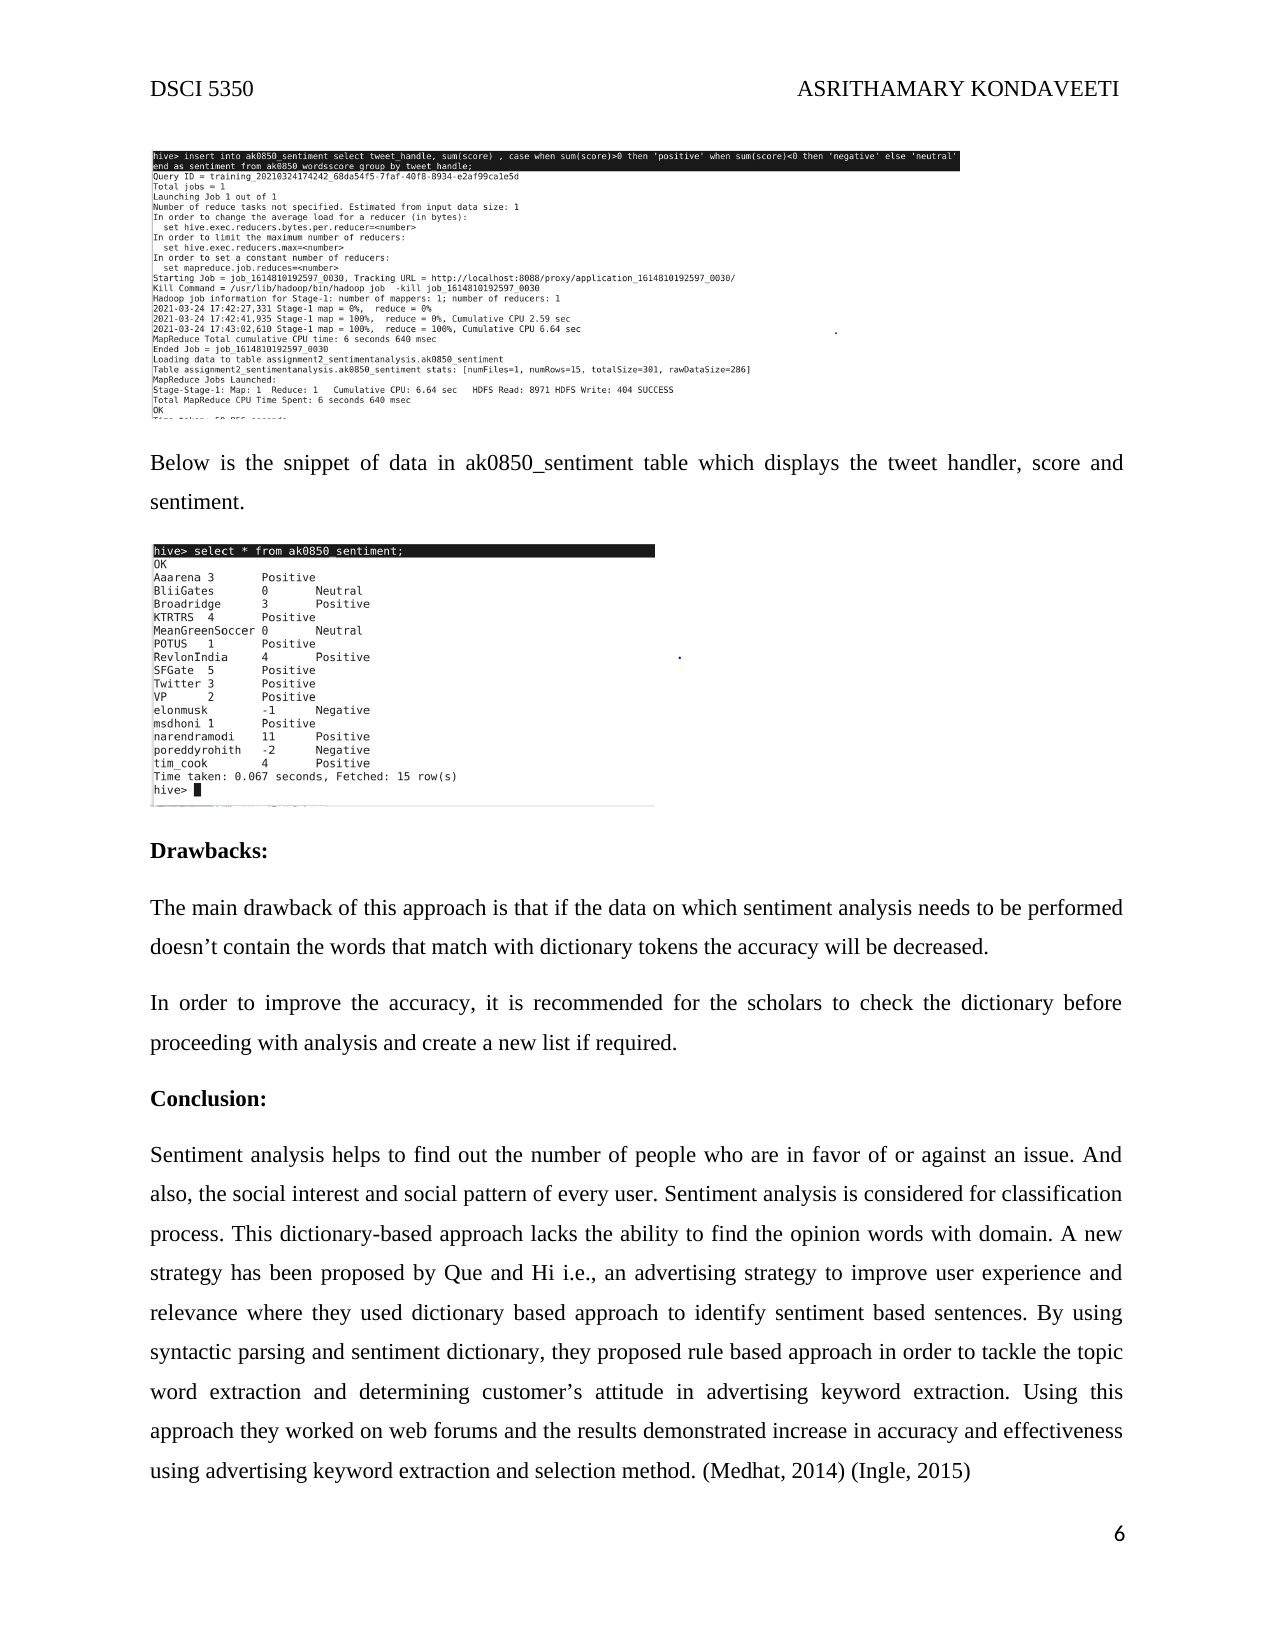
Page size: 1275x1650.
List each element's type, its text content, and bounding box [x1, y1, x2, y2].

text In order to improve the accuracy, it is recommended for the scholars to check the dictionary before proceeding with analysis and create a new list if required. [150, 989, 1125, 1055]
text Below is the snippet of data in ak0850_sentiment table which displays the tweet handler, score and sentiment. [150, 449, 1125, 514]
text Sentiment analysis helps to find out the number of people who are in favor of or against an issue. And also, the social interest and social pattern of every user. Sentiment analysis is considered for classification process. This dictionary-based approach lacks the ability to find the opinion words with domain. A new strategy has been proposed by Que and Hi i.e., an advertising strategy to improve user experience and relevance where they used dictionary based approach to identify sentiment based sentences. By using syntactic parsing and sentiment dictionary, they proposed rule based approach in order to tackle the topic word extraction and determining customer’s attitude in advertising keyword extraction. Using this approach they worked on web forums and the results demonstrated increase in accuracy and effectiveness using advertising keyword extraction and selection method. [150, 1141, 1125, 1483]
text The main drawback of this approach is that if the data on which sentiment analysis needs to be performed doesn’t contain the words that match with dictionary tokens the accuracy will be decreased. [150, 893, 1125, 959]
text Drawbacks: [150, 837, 1125, 864]
text Conclusion: [150, 1085, 1125, 1111]
picture [150, 544, 681, 807]
picture [150, 150, 960, 419]
